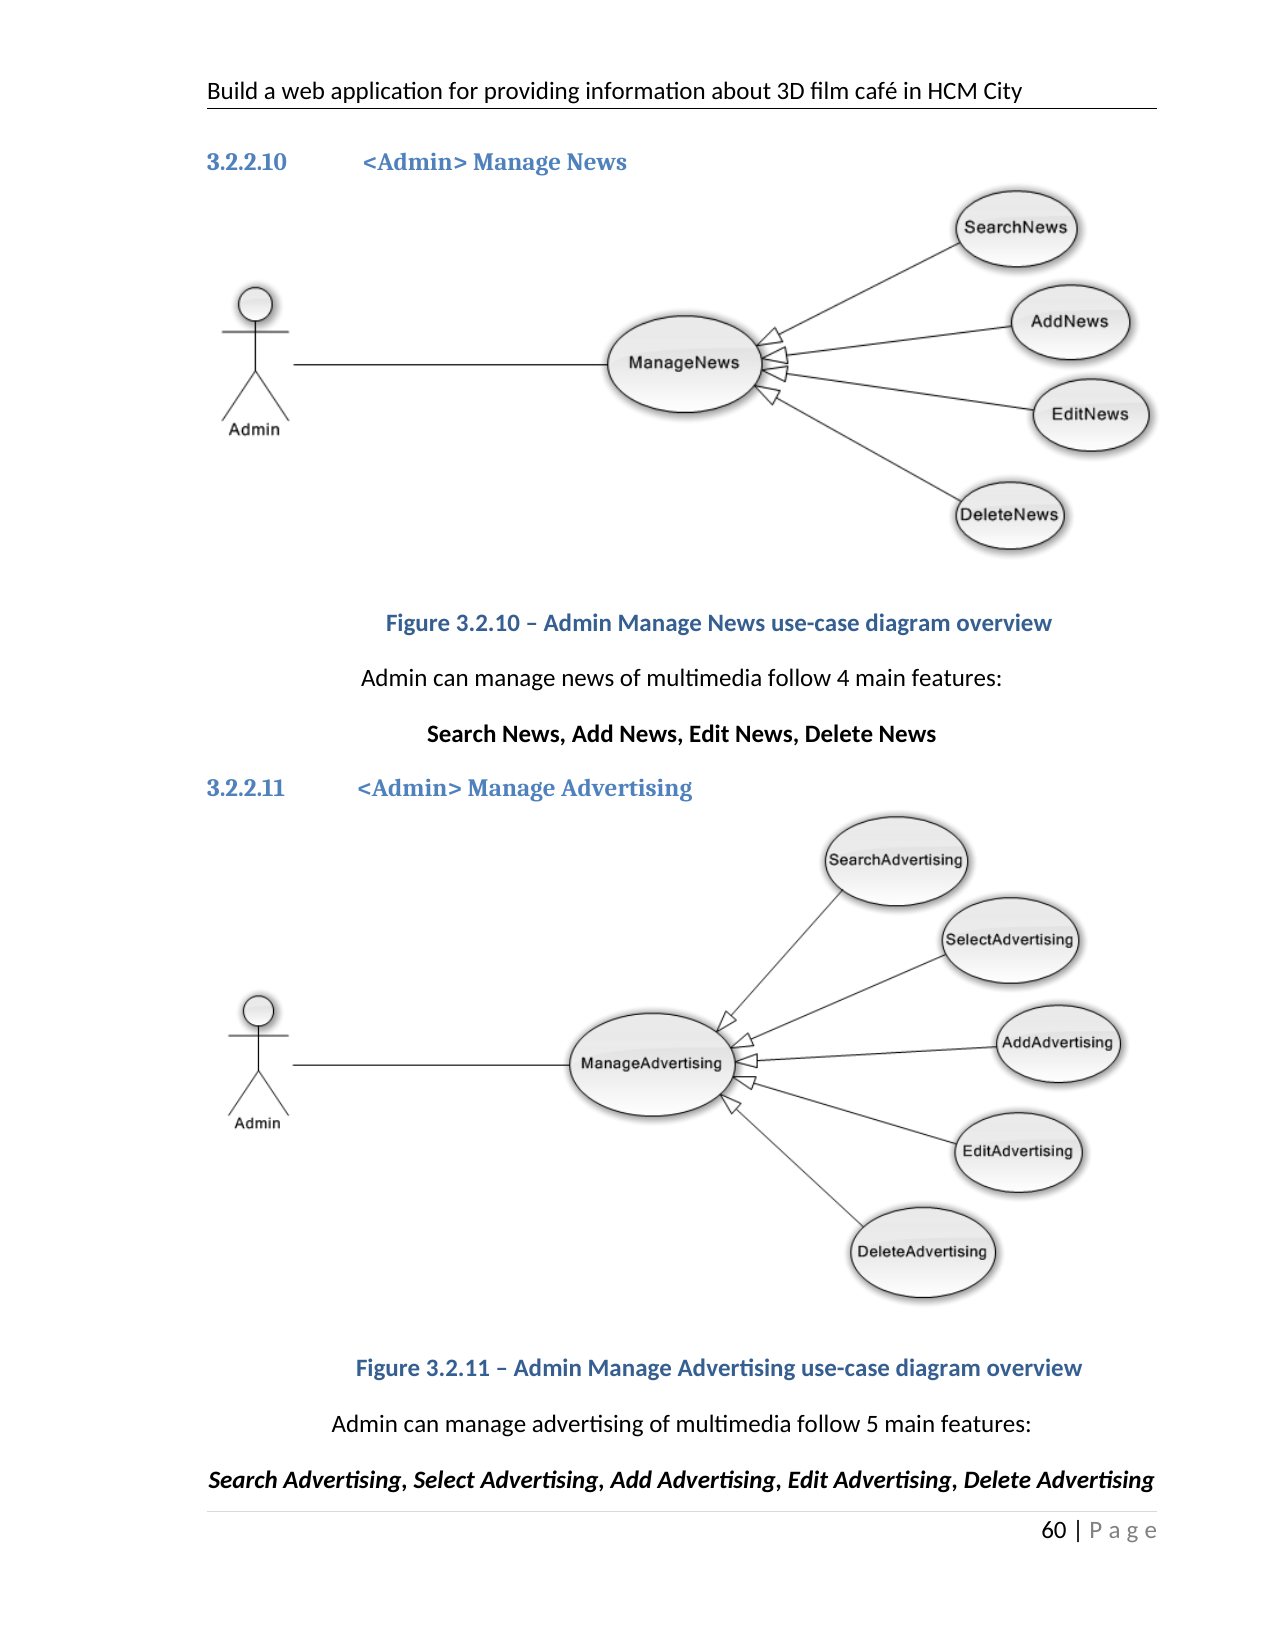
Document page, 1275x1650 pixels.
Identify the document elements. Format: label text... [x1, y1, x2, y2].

text Admin can manage news of multimedia follow 4 main features: [207, 663, 1157, 693]
subtitle <Admin> Manage Advertising [207, 774, 1157, 803]
text Admin can manage advertising of multimedia follow 5 main features: [207, 1408, 1157, 1439]
picture [206, 180, 1182, 582]
subtitle <Admin> Manage News [207, 148, 1157, 176]
text Figure 3.2.11 – Admin Manage Advertising use-case diagram overview [282, 1352, 1157, 1383]
picture [214, 807, 1149, 1327]
text Search Advertising, Select Advertising, Add Advertising, Edit Advertising, Delete Advertising [207, 1464, 1157, 1494]
text Search News, Add News, Edit News, Delete News [207, 718, 1157, 749]
text Figure 3.2.10 – Admin Manage News use-case diagram overview [282, 607, 1157, 637]
